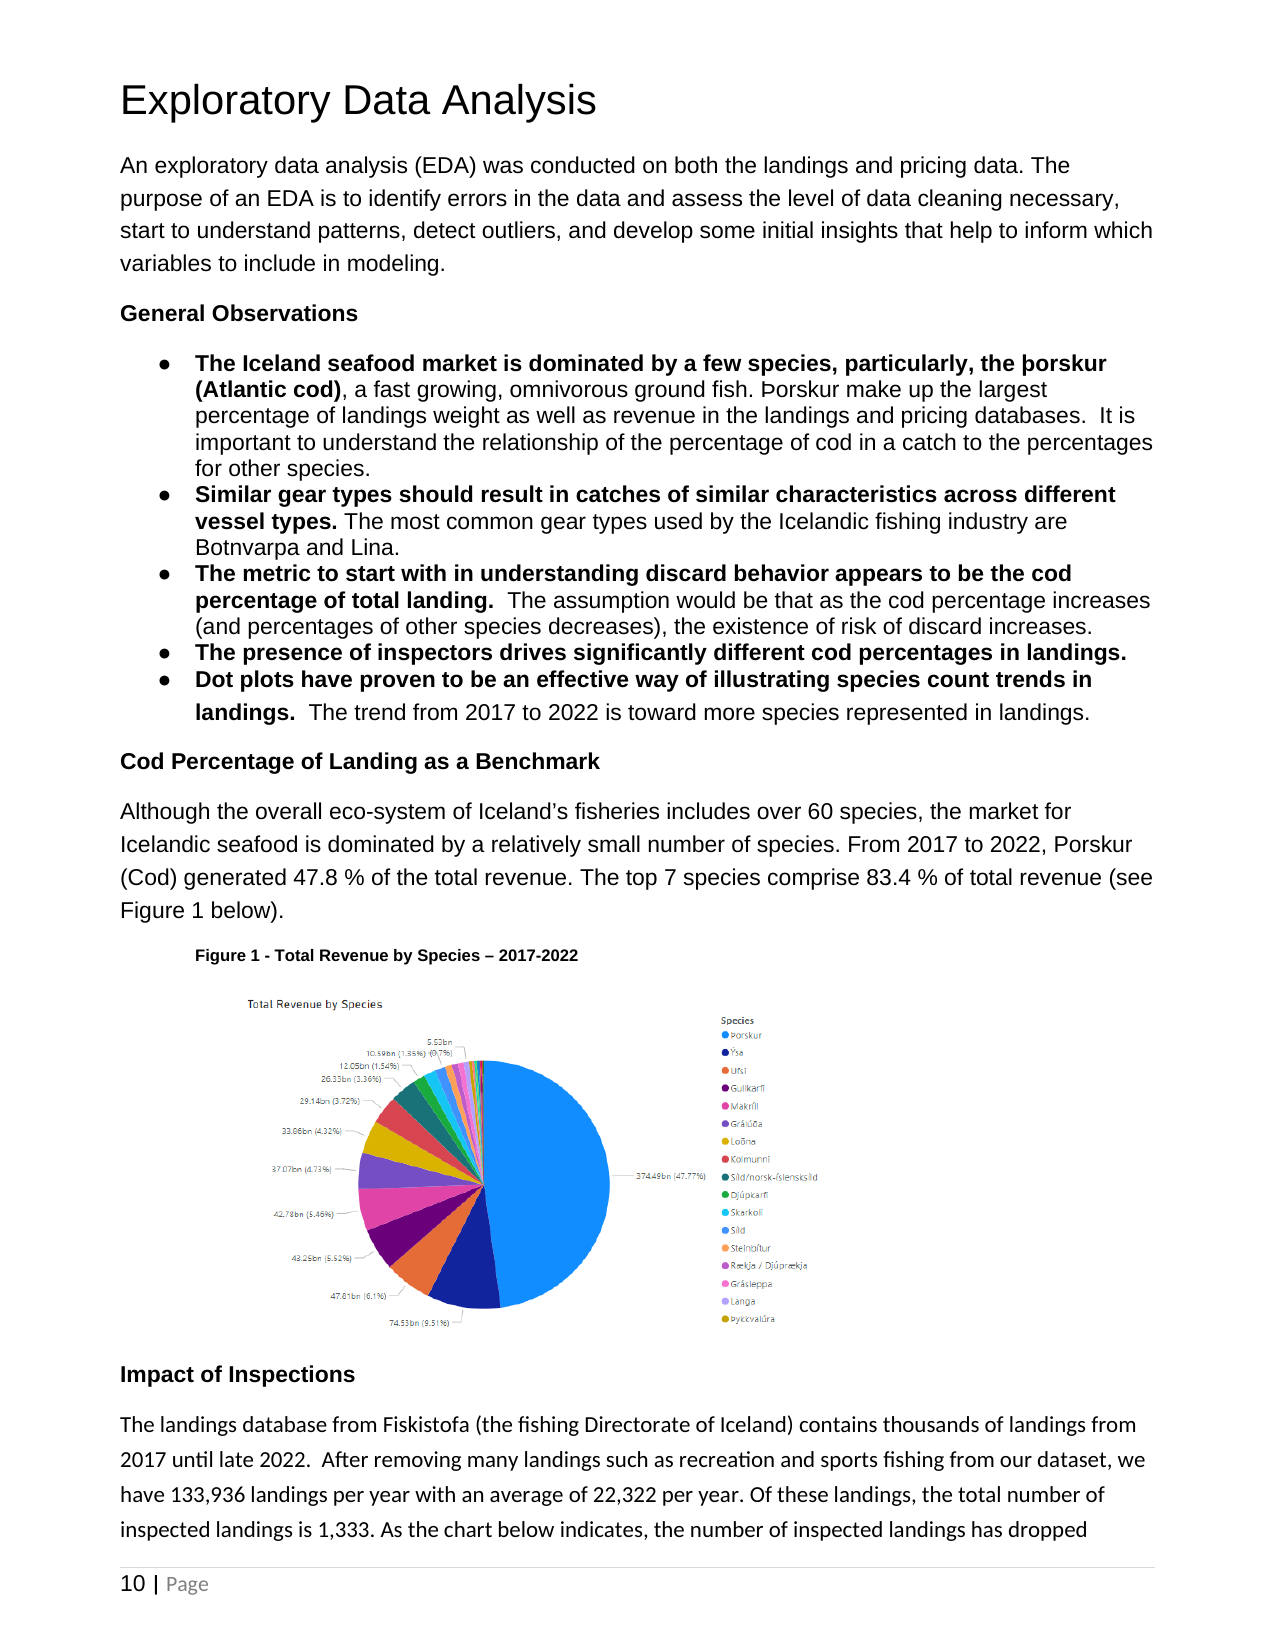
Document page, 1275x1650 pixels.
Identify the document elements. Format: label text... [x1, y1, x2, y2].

text Cod Percentage of Landing as a Benchmark [120, 748, 1155, 774]
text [120, 1410, 1155, 1543]
picture [195, 990, 863, 1336]
text Exploratory Data Analysis [120, 75, 1155, 123]
text Figure 1 - Total Revenue by Species – 2017-2022 [120, 946, 1155, 965]
list Dot plots have proven to be an effective way of illustrating species count trends in landings. The trend from 2017 to 2022 is toward more species represented in landings. [157, 666, 1155, 725]
list The presence of inspectors drives significantly different cod percentages in landings. [157, 639, 1155, 666]
text Impact of Inspections [120, 1361, 1155, 1387]
list The Iceland seafood market is dominated by a few species, particularly, the þorskur (Atlantic cod), a fast growing, omnivorous ground fish. Þorskur make up the largest percentage of landings weight as well as revenue in the landings and pricing databases. It is important to understand the relationship of the percentage of cod in a catch to the percentages for other species. [157, 349, 1155, 481]
list Similar gear types should result in catches of similar characteristics across different vessel types. The most common gear types used by the Icelandic fishing industry are Botnvarpa and Lina. [157, 481, 1155, 560]
text General Observations [120, 300, 1155, 326]
list The metric to start with in understanding discard behavior appears to be the cod percentage of total landing. The assumption would be that as the cod percentage increases (and percentages of other species decreases), the existence of risk of discard increases. [157, 560, 1155, 639]
text Although the overall eco-system of Iceland’s fisheries includes over 60 species, the market for Icelandic seafood is dominated by a relatively small number of species. From 2017 to 2022, Porskur (Cod) generated 47.8 % of the total revenue. The top 7 species comprise 83.4 % of total revenue (see Figure 1 below). [120, 798, 1155, 923]
text An exploratory data analysis (EDA) was conducted on both the landings and pricing data. The purpose of an EDA is to identify errors in the data and assess the level of data cleaning necessary, start to understand patterns, detect outliers, and develop some initial insights that help to inform which variables to include in modeling. [120, 152, 1155, 277]
